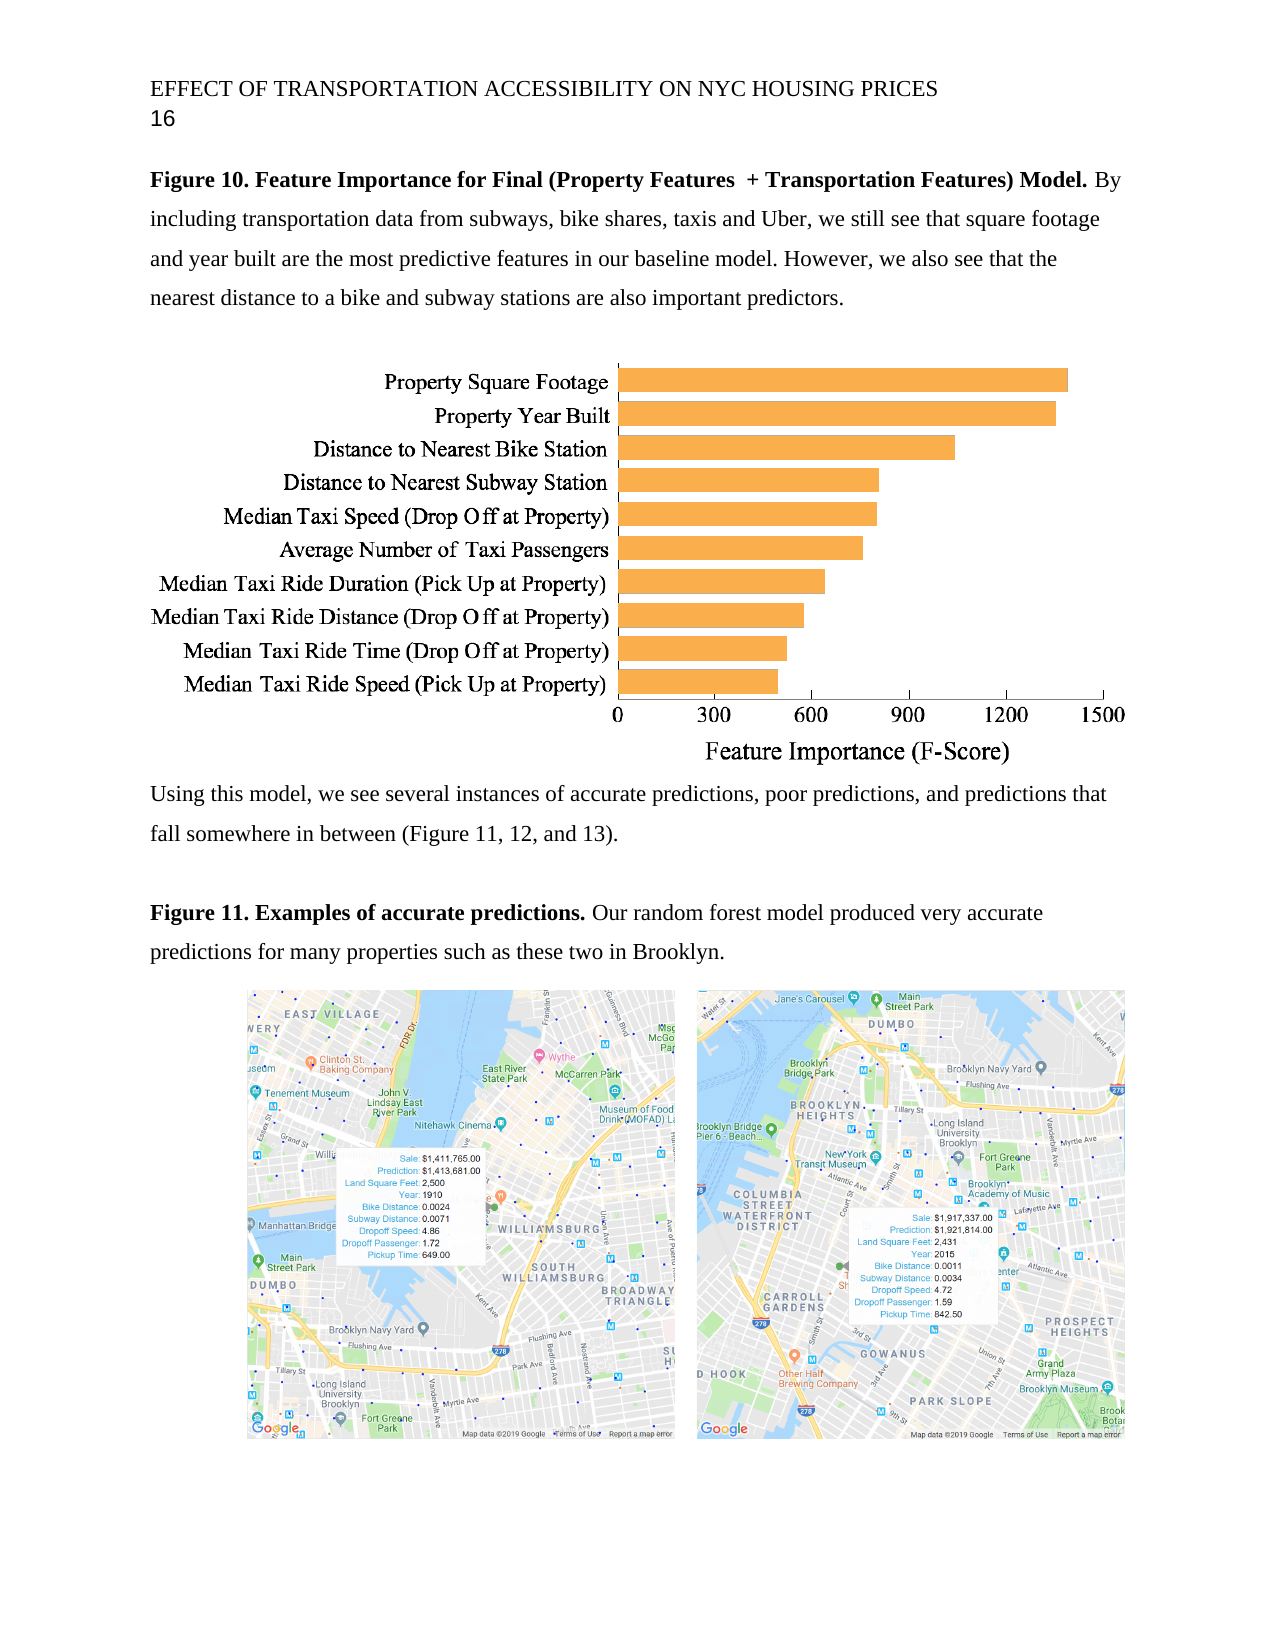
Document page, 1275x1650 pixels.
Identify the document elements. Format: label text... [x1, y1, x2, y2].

table_header [238, 980, 685, 1462]
picture [150, 363, 1125, 768]
picture [696, 990, 1125, 1439]
table_header [688, 980, 1135, 1462]
picture [246, 990, 675, 1439]
text Figure 10. Feature Importance for Final (Property Features + Transportation Features) Model. By including transportation data from subways, bike shares, taxis and Uber, we still see that square footage and year built are the most predictive features in our baseline model. However, we also see that the nearest distance to a bike and subway stations are also important predictors. [150, 166, 1125, 311]
text Figure 11. Examples of accurate predictions. Our random forest model produced very accurate predictions for many properties such as these two in Brooklyn. [150, 899, 1125, 965]
text Using this model, we see several instances of accurate predictions, poor predictions, and predictions that fall somewhere in between (Figure 11, 12, and 13). [150, 780, 1125, 846]
